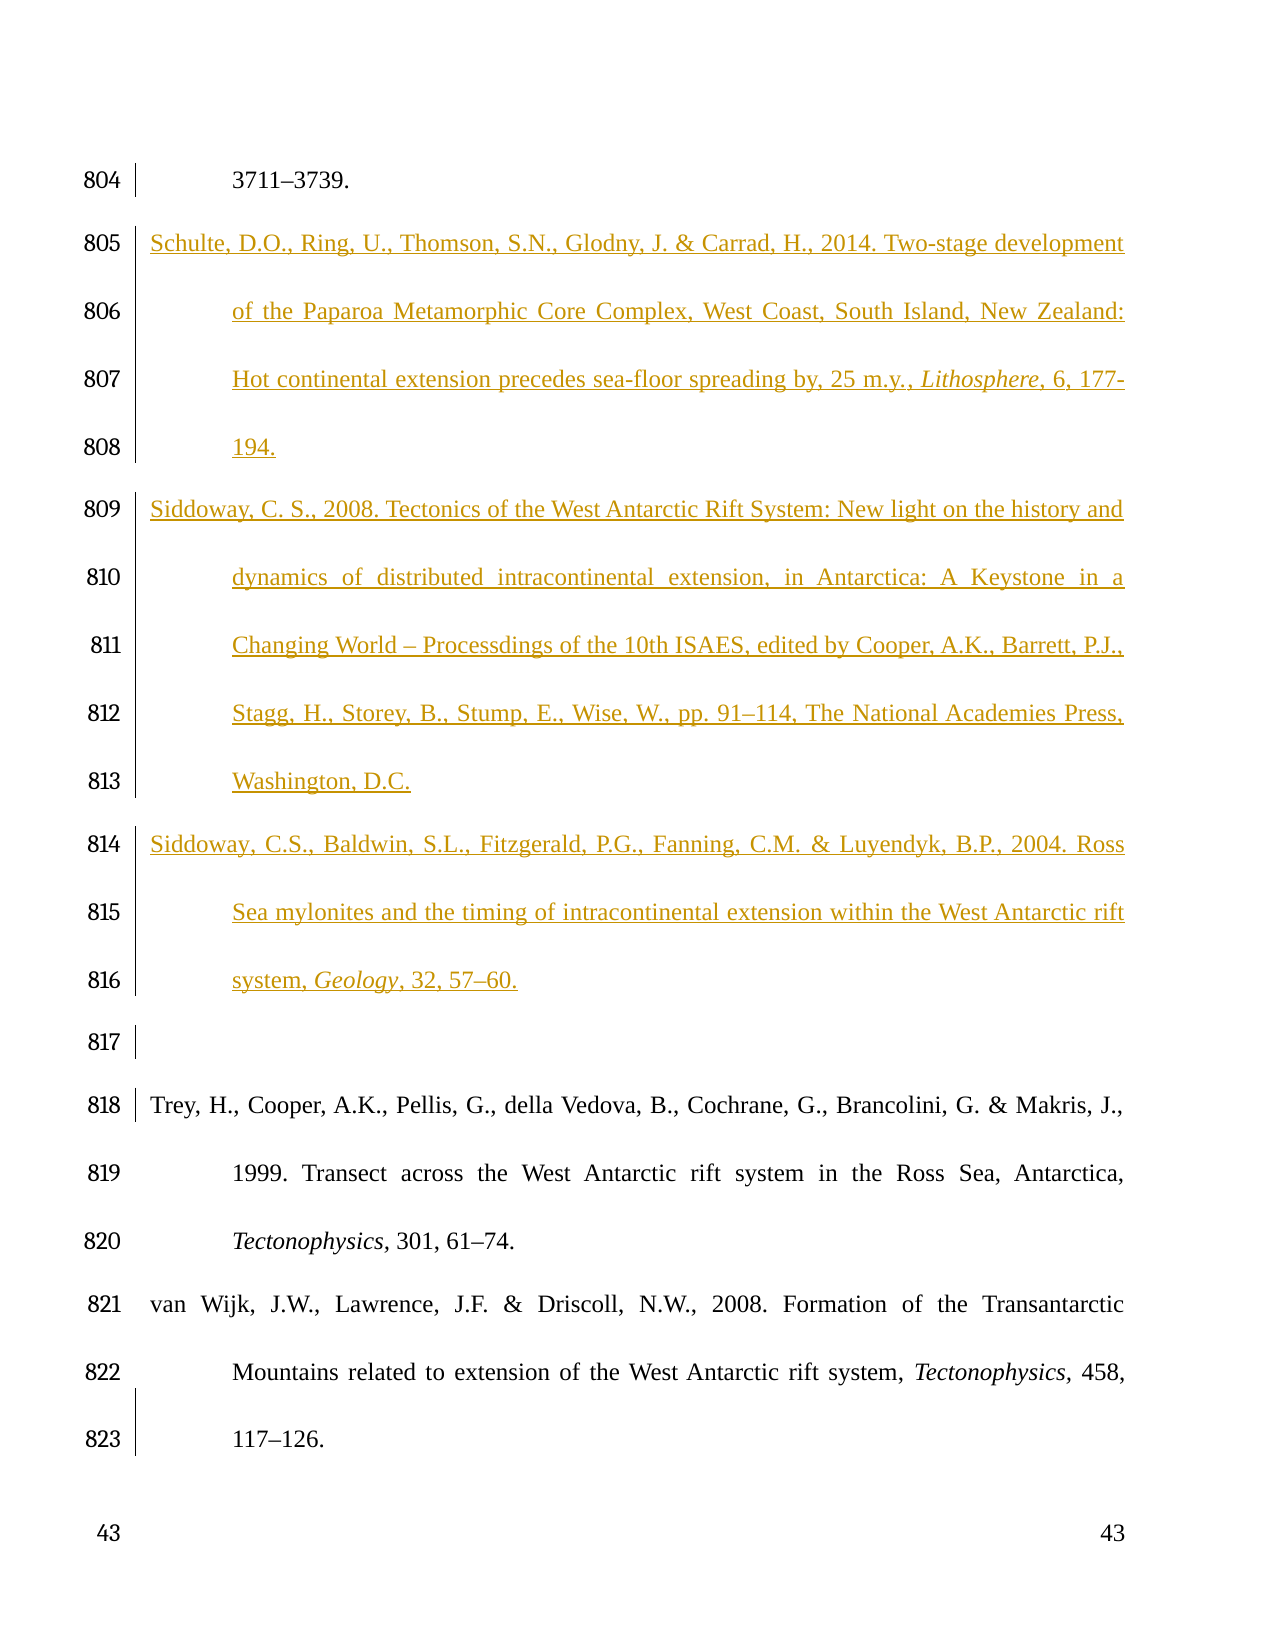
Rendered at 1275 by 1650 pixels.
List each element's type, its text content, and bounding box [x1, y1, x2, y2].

text van Wijk, J.W., Lawrence, J.F. & Driscoll, N.W., 2008. Formation of the Transantarctic Mountains related to extension of the West Antarctic rift system, Tectonophysics, 458, 117–126. [150, 1286, 1125, 1456]
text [150, 163, 1125, 197]
text Trey, H., Cooper, A.K., Pellis, G., della Vedova, B., Cochrane, G., Brancolini, G. & Makris, J., 1999. Transect across the West Antarctic rift system in the Ross Sea, Antarctica, Tectonophysics, 301, 61–74. [150, 1088, 1125, 1257]
